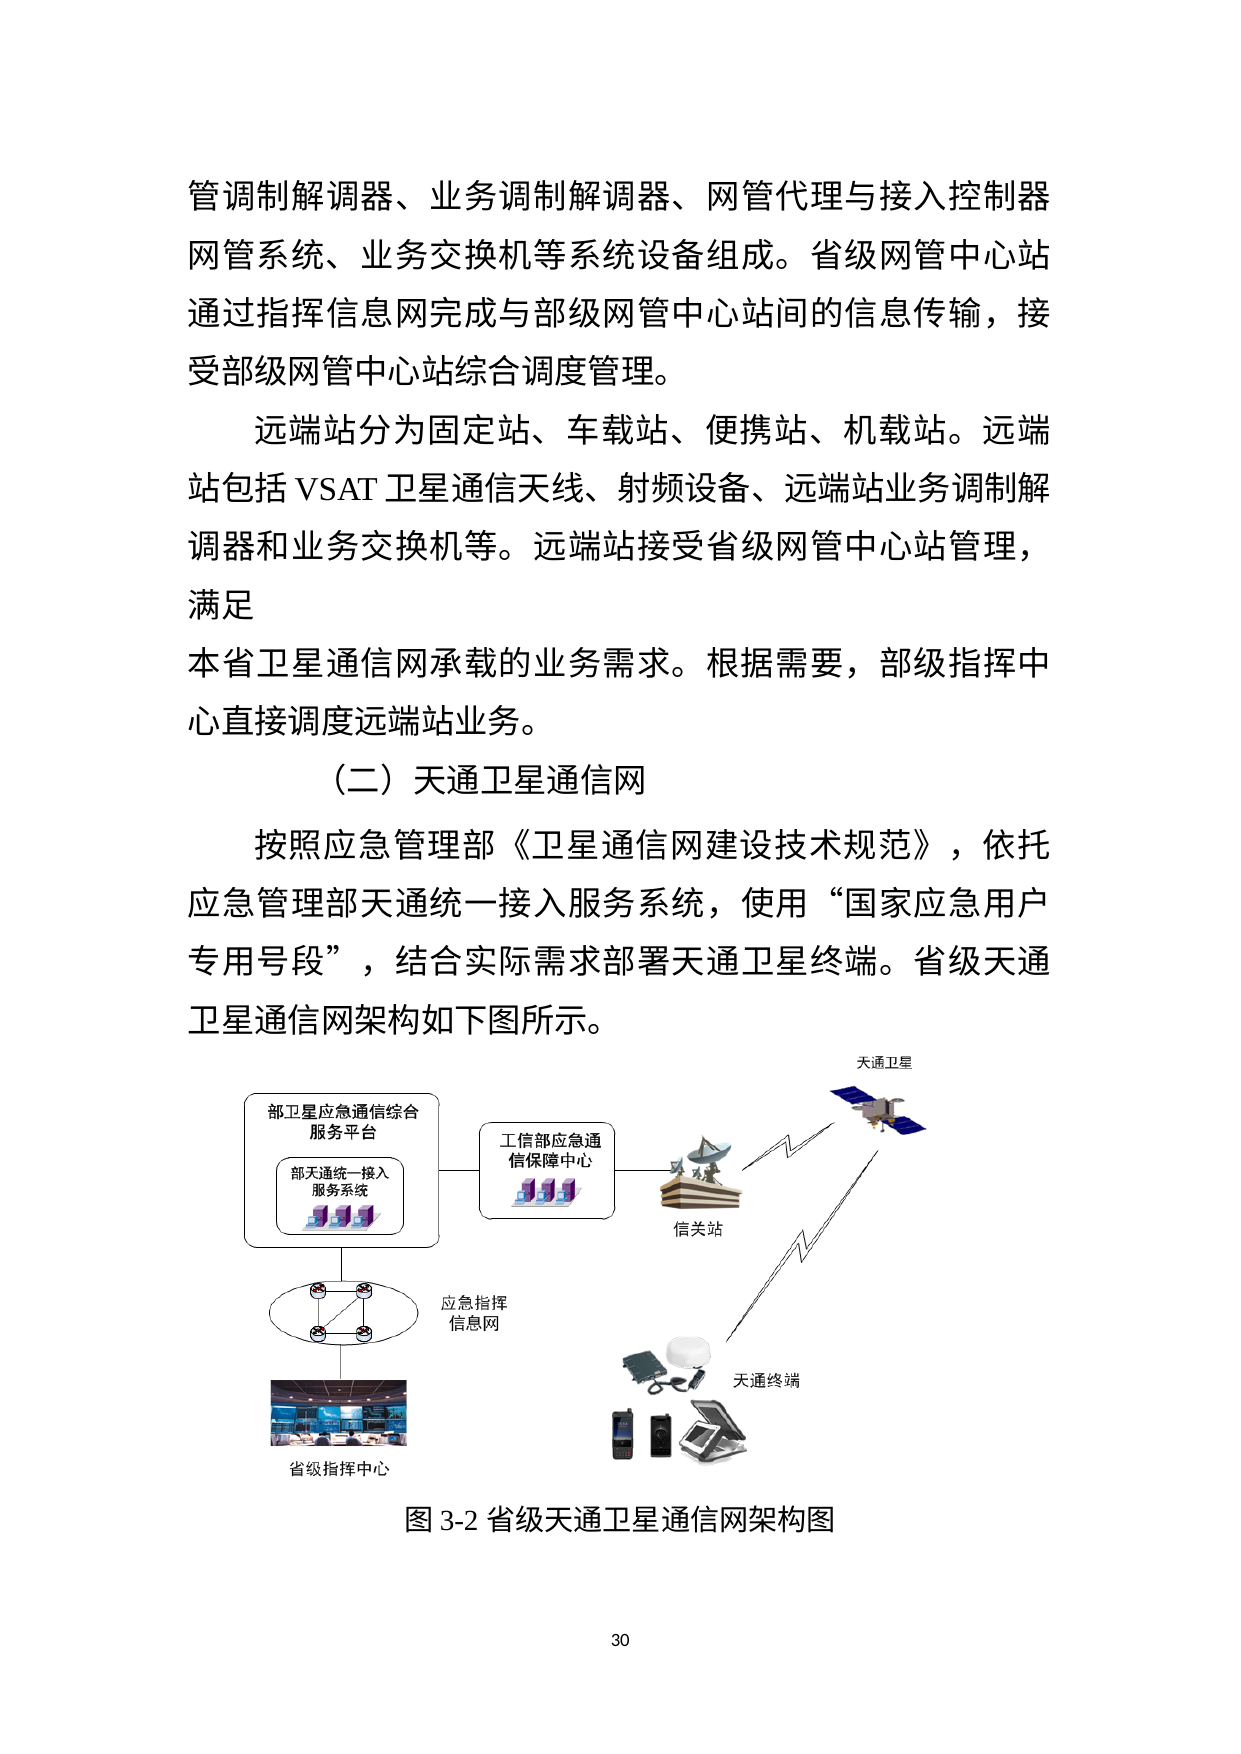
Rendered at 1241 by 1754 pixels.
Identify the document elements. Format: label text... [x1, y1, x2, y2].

picture [243, 1052, 927, 1479]
text 本省卫星通信网承载的业务需求。根据需要，部级指挥中心直接调度远端站业务。 [187, 629, 1053, 745]
text 图3-2 省级天通卫星通信网架构图 [187, 1485, 1053, 1550]
text 远端站分为固定站、车载站、便携站、机载站。远端站包括VSAT卫星通信天线、射频设备、远端站业务调制解调器和业务交换机等。远端站接受省级网管中心站管理，满足 [187, 395, 1053, 629]
text 按照应急管理部《卫星通信网建设技术规范》，依托应急管理部天通统一接入服务系统，使用“国家应急用户专用号段”，结合实际需求部署天通卫星终端。省级天通卫星通信网架构如下图所示。 [187, 810, 1053, 1044]
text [187, 162, 1053, 395]
text （二）天通卫星通信网 [247, 745, 1053, 810]
